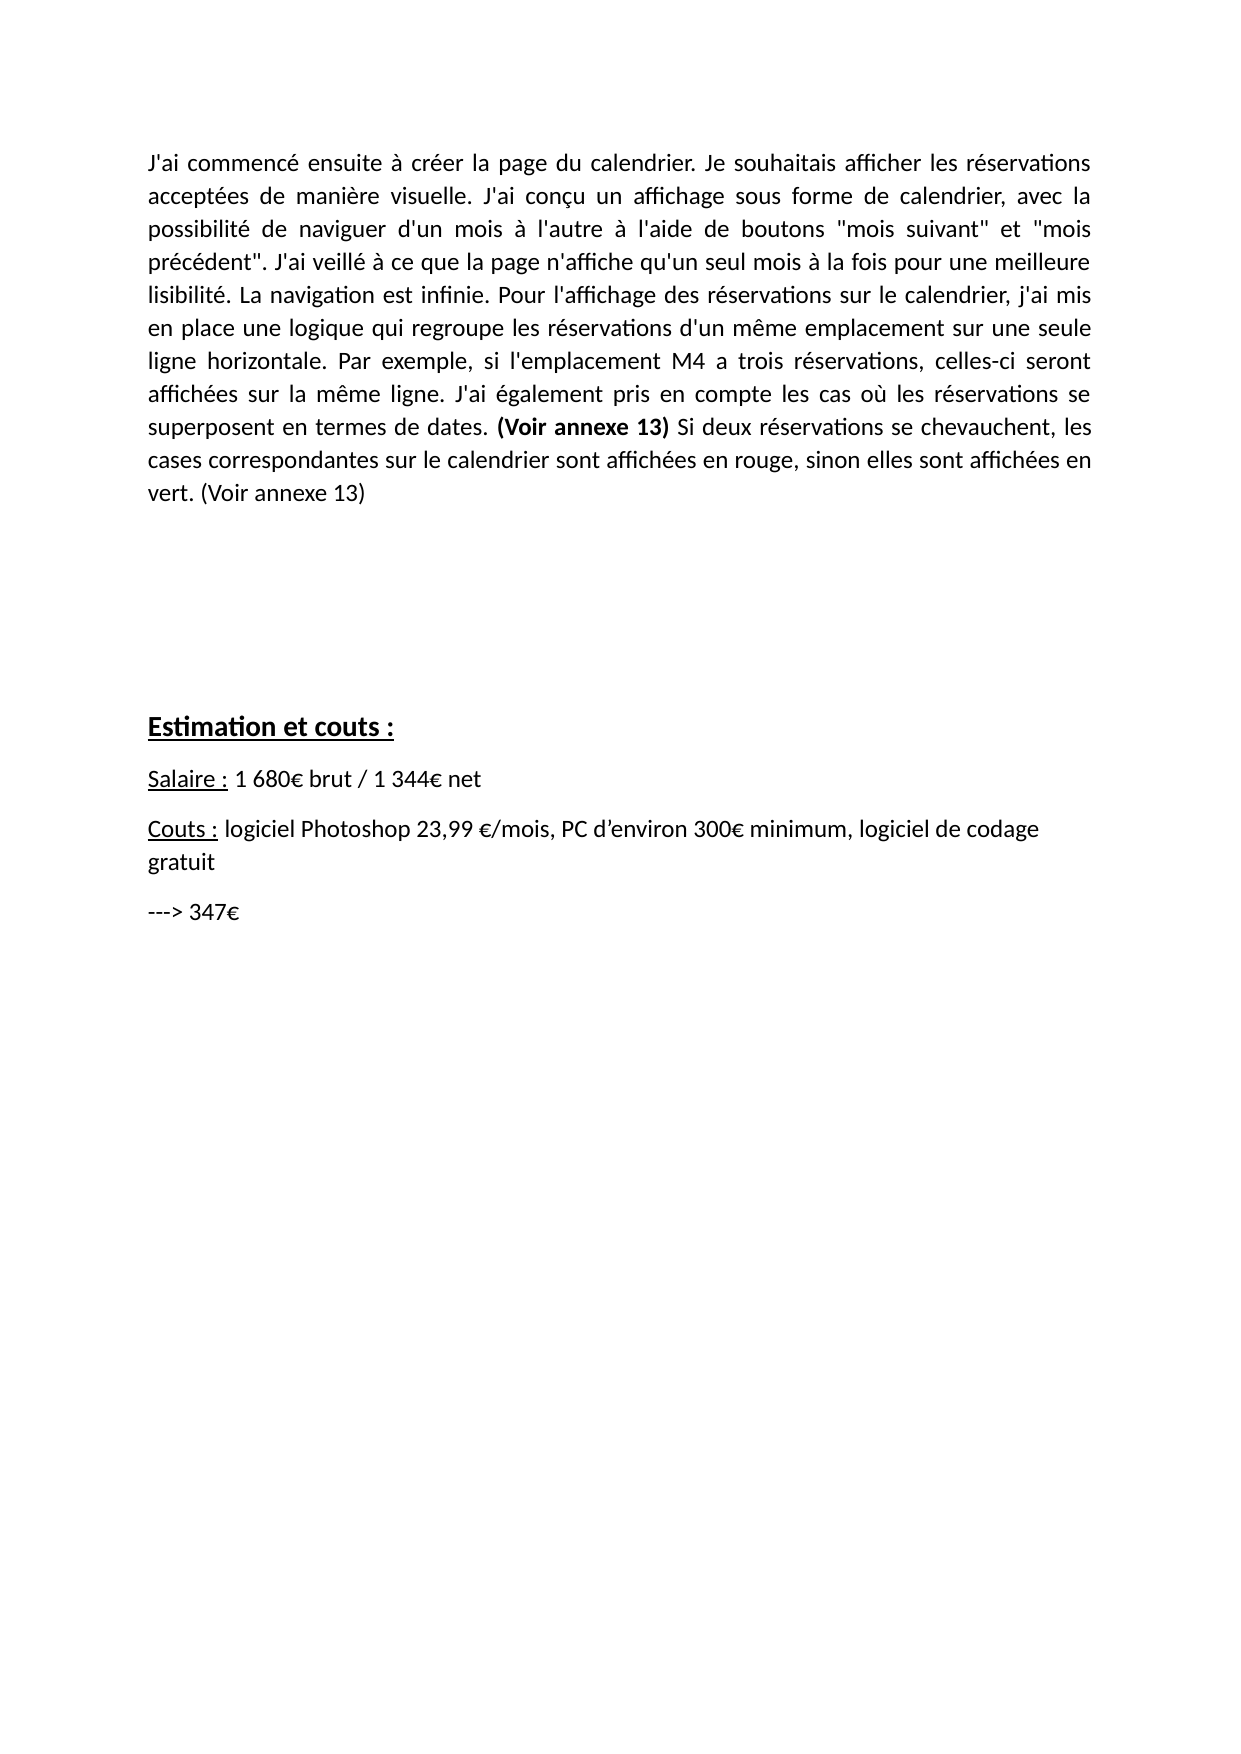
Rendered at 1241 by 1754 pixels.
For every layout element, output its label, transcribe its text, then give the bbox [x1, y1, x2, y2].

text Salaire : 1 680€ brut / 1 344€ net [148, 763, 1093, 794]
text Estimation et couts : [148, 708, 1093, 744]
text J'ai commencé ensuite à créer la page du calendrier. Je souhaitais afficher les réservations acceptées de manière visuelle. J'ai conçu un affichage sous forme de calendrier, avec la possibilité de naviguer d'un mois à l'autre à l'aide de boutons "mois suivant" et "mois précédent". J'ai veillé à ce que la page n'affiche qu'un seul mois à la fois pour une meilleure lisibilité. La navigation est infinie. Pour l'affichage des réservations sur le calendrier, j'ai mis en place une logique qui regroupe les réservations d'un même emplacement sur une seule ligne horizontale. Par exemple, si l'emplacement M4 a trois réservations, celles-ci seront affichées sur la même ligne. J'ai également pris en compte les cas où les réservations se superposent en termes de dates. (Voir annexe 13) Si deux réservations se chevauchent, les cases correspondantes sur le calendrier sont affichées en rouge, sinon elles sont affichées en vert. (Voir annexe 13) [148, 148, 1093, 507]
text ---> 347€ [148, 896, 1093, 926]
text Couts : logiciel Photoshop 23,99 €/mois, PC d’environ 300€ minimum, logiciel de codage gratuit [148, 813, 1093, 877]
